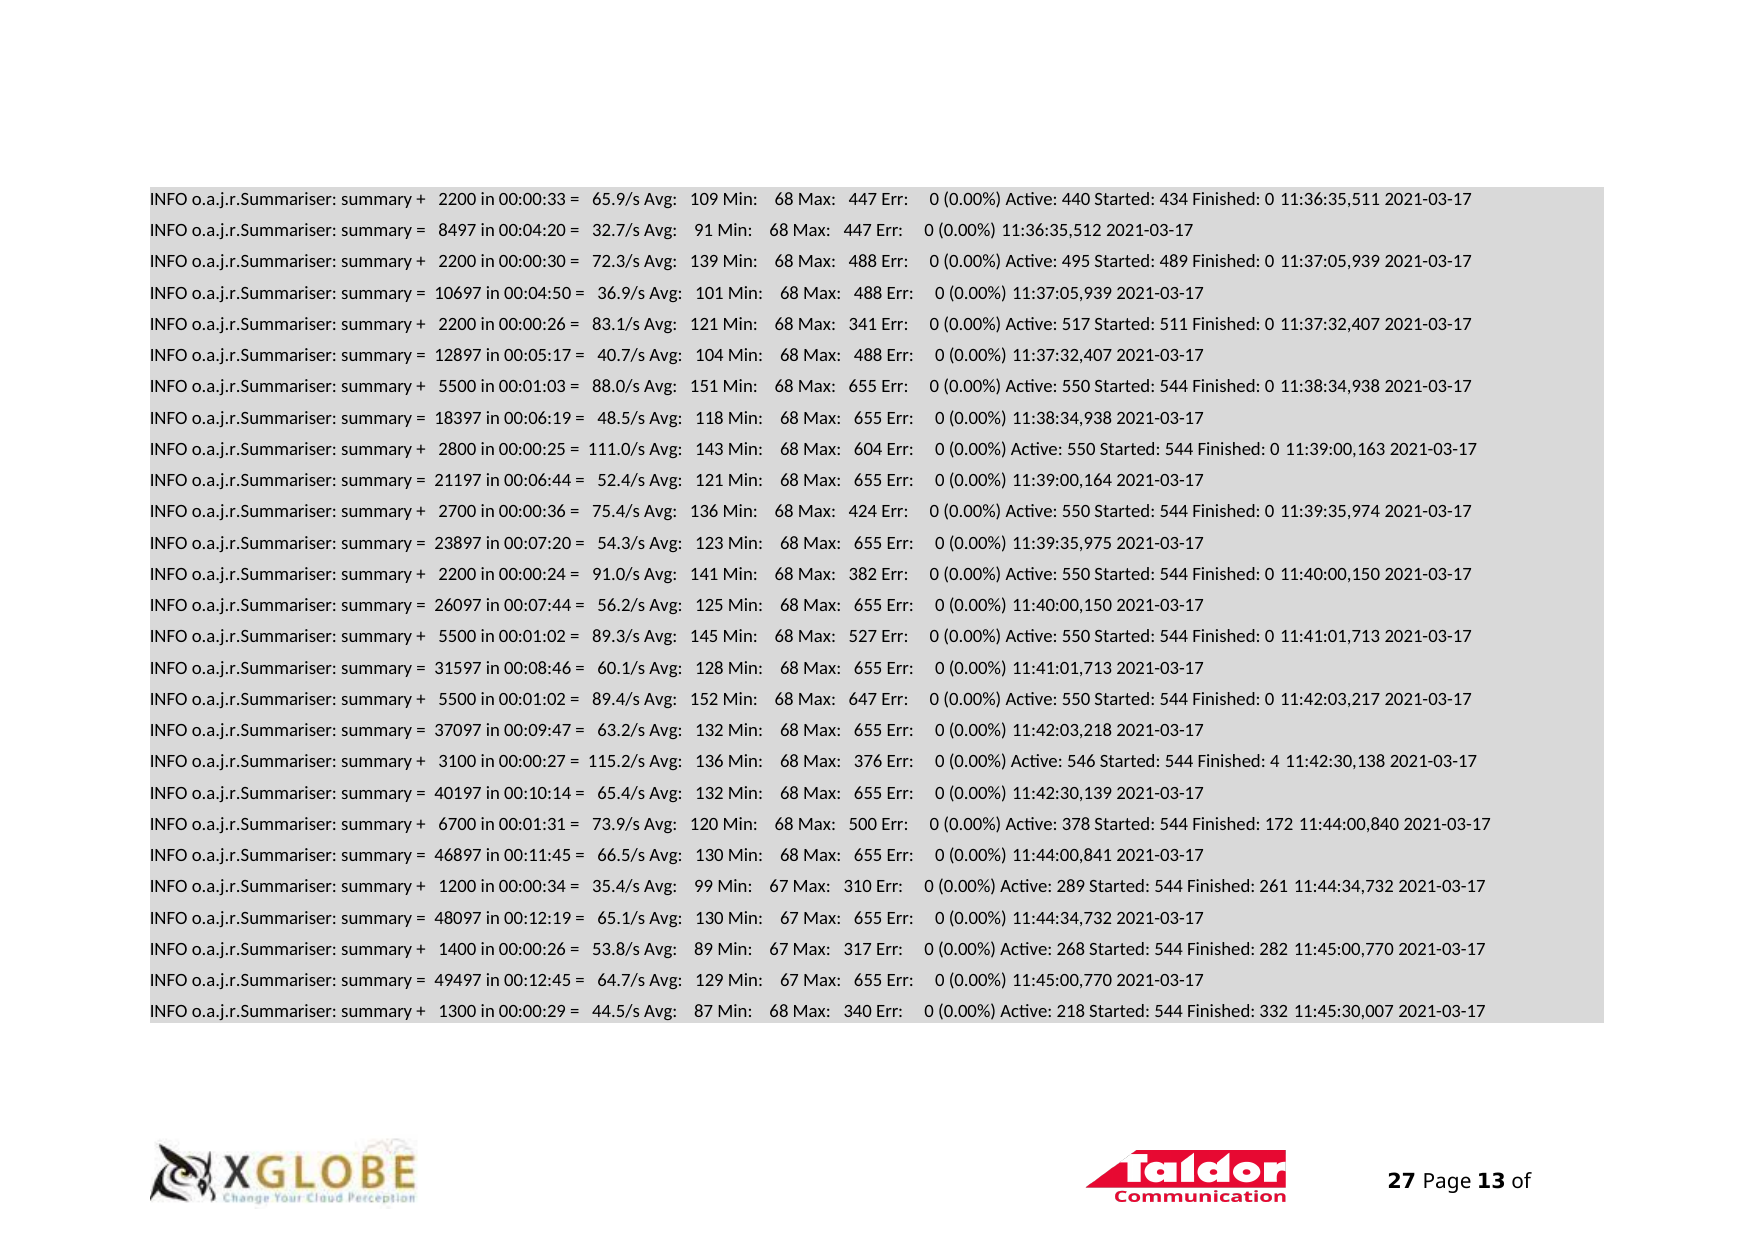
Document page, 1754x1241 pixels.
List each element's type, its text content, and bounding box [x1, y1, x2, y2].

text 2021-03-17 11:44:34,732 INFO o.a.j.r.Summariser: summary + 1200 in 00:00:34 = 35.4/s Avg: 99 Min: 67 Max: 310 Err: 0 (0.00%) Active: 289 Started: 544 Finished: 261 [150, 875, 1604, 898]
text 2021-03-17 11:44:00,841 INFO o.a.j.r.Summariser: summary = 46897 in 00:11:45 = 66.5/s Avg: 130 Min: 68 Max: 655 Err: 0 (0.00%) [150, 843, 1604, 866]
text 2021-03-17 11:41:01,713 INFO o.a.j.r.Summariser: summary + 5500 in 00:01:02 = 89.3/s Avg: 145 Min: 68 Max: 527 Err: 0 (0.00%) Active: 550 Started: 544 Finished: 0 [150, 625, 1604, 648]
text 2021-03-17 11:37:05,939 INFO o.a.j.r.Summariser: summary = 10697 in 00:04:50 = 36.9/s Avg: 101 Min: 68 Max: 488 Err: 0 (0.00%) [150, 281, 1604, 304]
text 2021-03-17 11:39:35,974 INFO o.a.j.r.Summariser: summary + 2700 in 00:00:36 = 75.4/s Avg: 136 Min: 68 Max: 424 Err: 0 (0.00%) Active: 550 Started: 544 Finished: 0 [150, 500, 1604, 523]
text 2021-03-17 11:44:34,732 INFO o.a.j.r.Summariser: summary = 48097 in 00:12:19 = 65.1/s Avg: 130 Min: 67 Max: 655 Err: 0 (0.00%) [150, 906, 1604, 929]
text 2021-03-17 11:36:35,511 INFO o.a.j.r.Summariser: summary + 2200 in 00:00:33 = 65.9/s Avg: 109 Min: 68 Max: 447 Err: 0 (0.00%) Active: 440 Started: 434 Finished: 0 [150, 187, 1604, 210]
text 2021-03-17 11:37:32,407 INFO o.a.j.r.Summariser: summary = 12897 in 00:05:17 = 40.7/s Avg: 104 Min: 68 Max: 488 Err: 0 (0.00%) [150, 343, 1604, 366]
text 2021-03-17 11:45:30,007 INFO o.a.j.r.Summariser: summary + 1300 in 00:00:29 = 44.5/s Avg: 87 Min: 68 Max: 340 Err: 0 (0.00%) Active: 218 Started: 544 Finished: 332 [150, 1000, 1604, 1023]
text 2021-03-17 11:44:00,840 INFO o.a.j.r.Summariser: summary + 6700 in 00:01:31 = 73.9/s Avg: 120 Min: 68 Max: 500 Err: 0 (0.00%) Active: 378 Started: 544 Finished: 172 [150, 812, 1604, 835]
text 2021-03-17 11:37:32,407 INFO o.a.j.r.Summariser: summary + 2200 in 00:00:26 = 83.1/s Avg: 121 Min: 68 Max: 341 Err: 0 (0.00%) Active: 517 Started: 511 Finished: 0 [150, 312, 1604, 335]
text 2021-03-17 11:38:34,938 INFO o.a.j.r.Summariser: summary + 5500 in 00:01:03 = 88.0/s Avg: 151 Min: 68 Max: 655 Err: 0 (0.00%) Active: 550 Started: 544 Finished: 0 [150, 375, 1604, 398]
text 2021-03-17 11:42:30,138 INFO o.a.j.r.Summariser: summary + 3100 in 00:00:27 = 115.2/s Avg: 136 Min: 68 Max: 376 Err: 0 (0.00%) Active: 546 Started: 544 Finished: 4 [150, 750, 1604, 773]
text 2021-03-17 11:41:01,713 INFO o.a.j.r.Summariser: summary = 31597 in 00:08:46 = 60.1/s Avg: 128 Min: 68 Max: 655 Err: 0 (0.00%) [150, 656, 1604, 679]
text 2021-03-17 11:42:03,217 INFO o.a.j.r.Summariser: summary + 5500 in 00:01:02 = 89.4/s Avg: 152 Min: 68 Max: 647 Err: 0 (0.00%) Active: 550 Started: 544 Finished: 0 [150, 687, 1604, 710]
text 2021-03-17 11:36:35,512 INFO o.a.j.r.Summariser: summary = 8497 in 00:04:20 = 32.7/s Avg: 91 Min: 68 Max: 447 Err: 0 (0.00%) [150, 218, 1604, 241]
text 2021-03-17 11:42:30,139 INFO o.a.j.r.Summariser: summary = 40197 in 00:10:14 = 65.4/s Avg: 132 Min: 68 Max: 655 Err: 0 (0.00%) [150, 781, 1604, 804]
text 2021-03-17 11:42:03,218 INFO o.a.j.r.Summariser: summary = 37097 in 00:09:47 = 63.2/s Avg: 132 Min: 68 Max: 655 Err: 0 (0.00%) [150, 718, 1604, 741]
text 2021-03-17 11:40:00,150 INFO o.a.j.r.Summariser: summary = 26097 in 00:07:44 = 56.2/s Avg: 125 Min: 68 Max: 655 Err: 0 (0.00%) [150, 593, 1604, 616]
picture [150, 1134, 421, 1209]
picture [1074, 1150, 1287, 1208]
text 2021-03-17 11:45:00,770 INFO o.a.j.r.Summariser: summary = 49497 in 00:12:45 = 64.7/s Avg: 129 Min: 67 Max: 655 Err: 0 (0.00%) [150, 968, 1604, 991]
text 2021-03-17 11:45:00,770 INFO o.a.j.r.Summariser: summary + 1400 in 00:00:26 = 53.8/s Avg: 89 Min: 67 Max: 317 Err: 0 (0.00%) Active: 268 Started: 544 Finished: 282 [150, 937, 1604, 960]
text 2021-03-17 11:39:00,164 INFO o.a.j.r.Summariser: summary = 21197 in 00:06:44 = 52.4/s Avg: 121 Min: 68 Max: 655 Err: 0 (0.00%) [150, 468, 1604, 491]
text 2021-03-17 11:37:05,939 INFO o.a.j.r.Summariser: summary + 2200 in 00:00:30 = 72.3/s Avg: 139 Min: 68 Max: 488 Err: 0 (0.00%) Active: 495 Started: 489 Finished: 0 [150, 250, 1604, 273]
text 2021-03-17 11:39:35,975 INFO o.a.j.r.Summariser: summary = 23897 in 00:07:20 = 54.3/s Avg: 123 Min: 68 Max: 655 Err: 0 (0.00%) [150, 531, 1604, 554]
text 2021-03-17 11:38:34,938 INFO o.a.j.r.Summariser: summary = 18397 in 00:06:19 = 48.5/s Avg: 118 Min: 68 Max: 655 Err: 0 (0.00%) [150, 406, 1604, 429]
text 2021-03-17 11:40:00,150 INFO o.a.j.r.Summariser: summary + 2200 in 00:00:24 = 91.0/s Avg: 141 Min: 68 Max: 382 Err: 0 (0.00%) Active: 550 Started: 544 Finished: 0 [150, 562, 1604, 585]
text 2021-03-17 11:39:00,163 INFO o.a.j.r.Summariser: summary + 2800 in 00:00:25 = 111.0/s Avg: 143 Min: 68 Max: 604 Err: 0 (0.00%) Active: 550 Started: 544 Finished: 0 [150, 437, 1604, 460]
